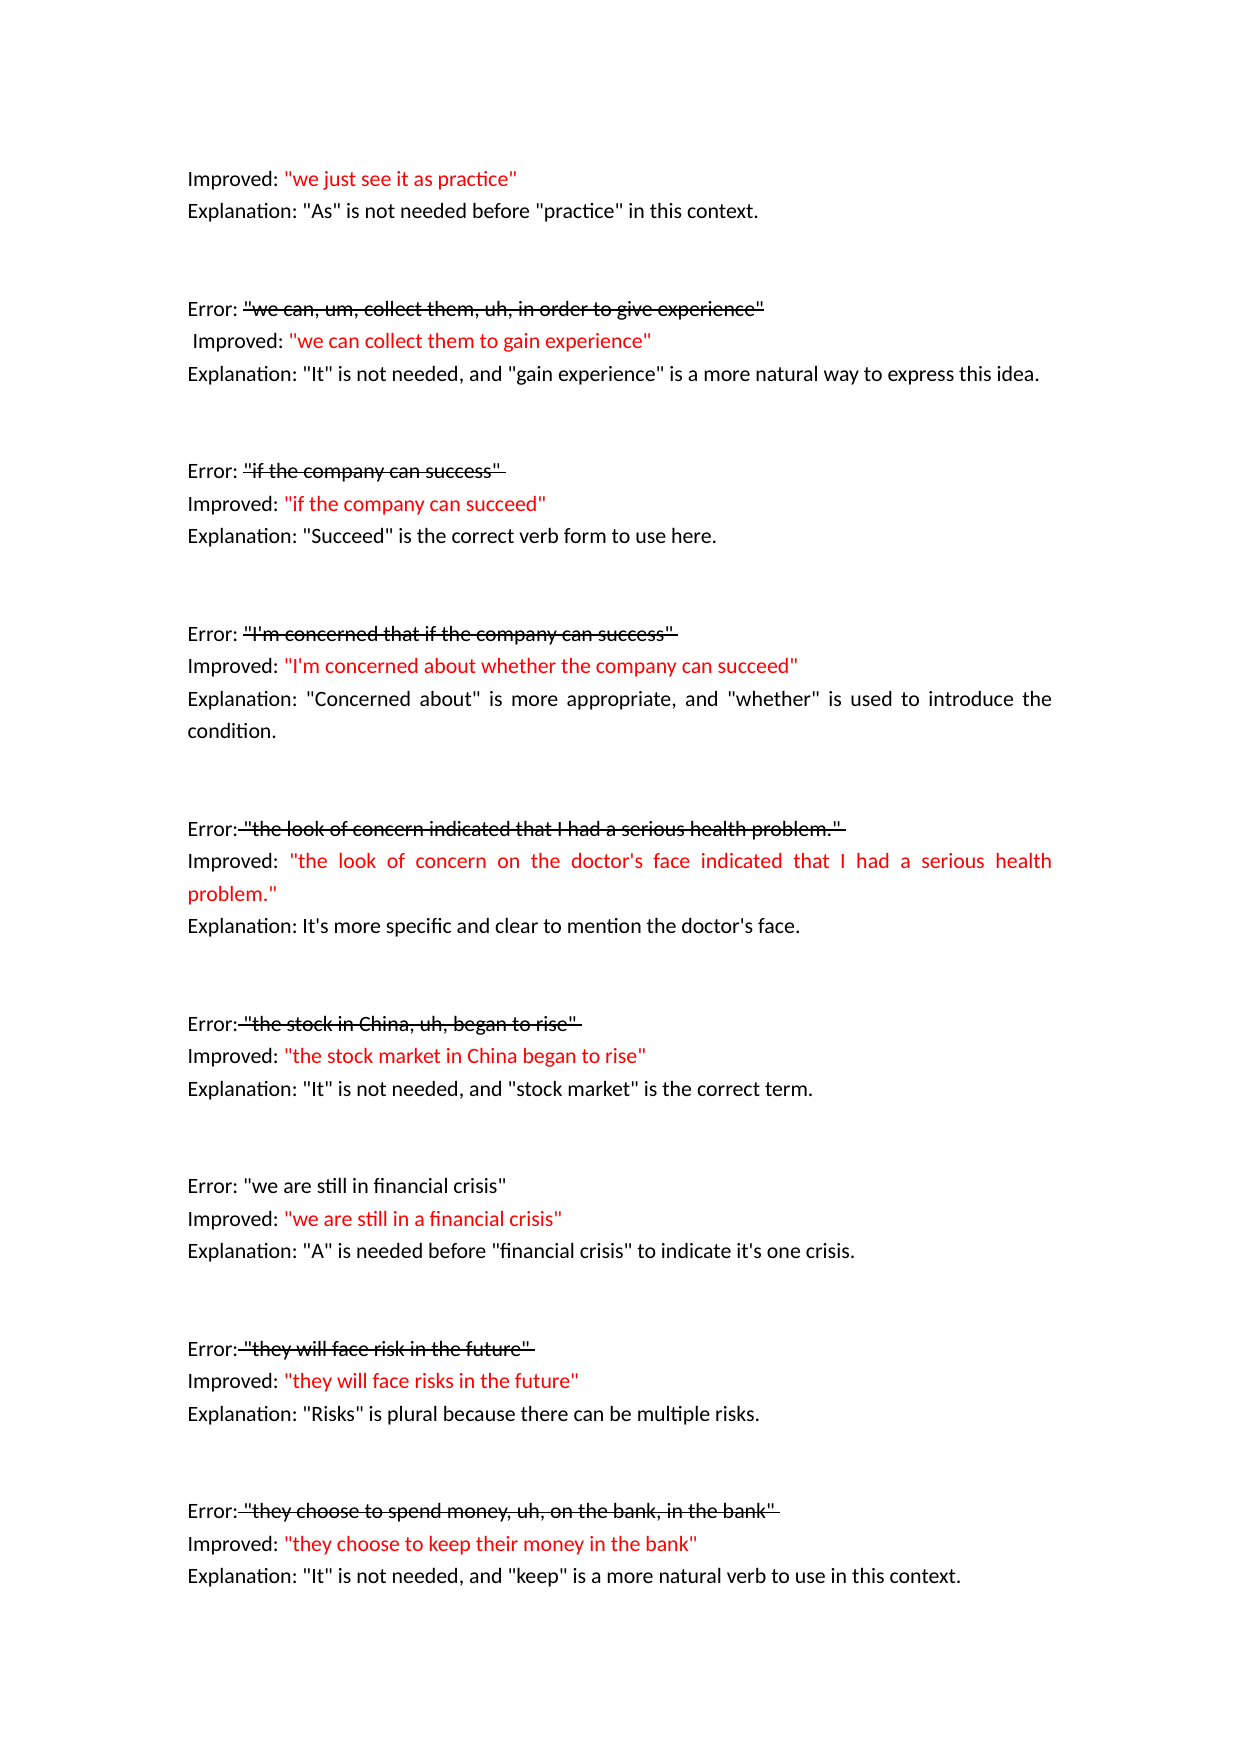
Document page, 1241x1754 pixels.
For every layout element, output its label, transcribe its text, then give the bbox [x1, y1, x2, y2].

text Improved: "I'm concerned about whether the company can succeed" [187, 649, 1053, 682]
text Error: "they will face risk in the future" [187, 1332, 1053, 1364]
text Explanation: "Succeed" is the correct verb form to use here. [187, 519, 1053, 552]
text Explanation: It's more specific and clear to mention the doctor's face. [187, 909, 1053, 942]
text Explanation: "Risks" is plural because there can be multiple risks. [187, 1397, 1053, 1429]
text Error: "the look of concern indicated that I had a serious health problem." [187, 812, 1053, 844]
text Explanation: "It" is not needed, and "keep" is a more natural verb to use in this context. [187, 1559, 1053, 1592]
text Explanation: "A" is needed before "financial crisis" to indicate it's one crisis. [187, 1234, 1053, 1267]
text Explanation: "It" is not needed, and "stock market" is the correct term. [187, 1072, 1053, 1104]
text Error: "if the company can success" [187, 454, 1053, 487]
text Explanation: "It" is not needed, and "gain experience" is a more natural way to express this idea. [187, 357, 1053, 389]
text Error: "we are still in financial crisis" [187, 1169, 1053, 1202]
text Improved: "we just see it as practice" [187, 162, 1053, 194]
text Error: "I'm concerned that if the company can success" [187, 617, 1053, 649]
text Improved: "if the company can succeed" [187, 487, 1053, 519]
text Improved: "they will face risks in the future" [187, 1364, 1053, 1397]
text Improved: "the look of concern on the doctor's face indicated that I had a serious health problem." [187, 844, 1053, 909]
text Improved: "we are still in a financial crisis" [187, 1202, 1053, 1234]
text Improved: "we can collect them to gain experience" [187, 324, 1053, 357]
text Explanation: "As" is not needed before "practice" in this context. [187, 194, 1053, 227]
text Improved: "the stock market in China began to rise" [187, 1039, 1053, 1072]
text Explanation: "Concerned about" is more appropriate, and "whether" is used to introduce the condition. [187, 682, 1053, 747]
text Error: "the stock in China, uh, began to rise" [187, 1007, 1053, 1039]
text Error: "they choose to spend money, uh, on the bank, in the bank" [187, 1494, 1053, 1527]
text Error: "we can, um, collect them, uh, in order to give experience" [187, 292, 1053, 324]
text Improved: "they choose to keep their money in the bank" [187, 1527, 1053, 1559]
